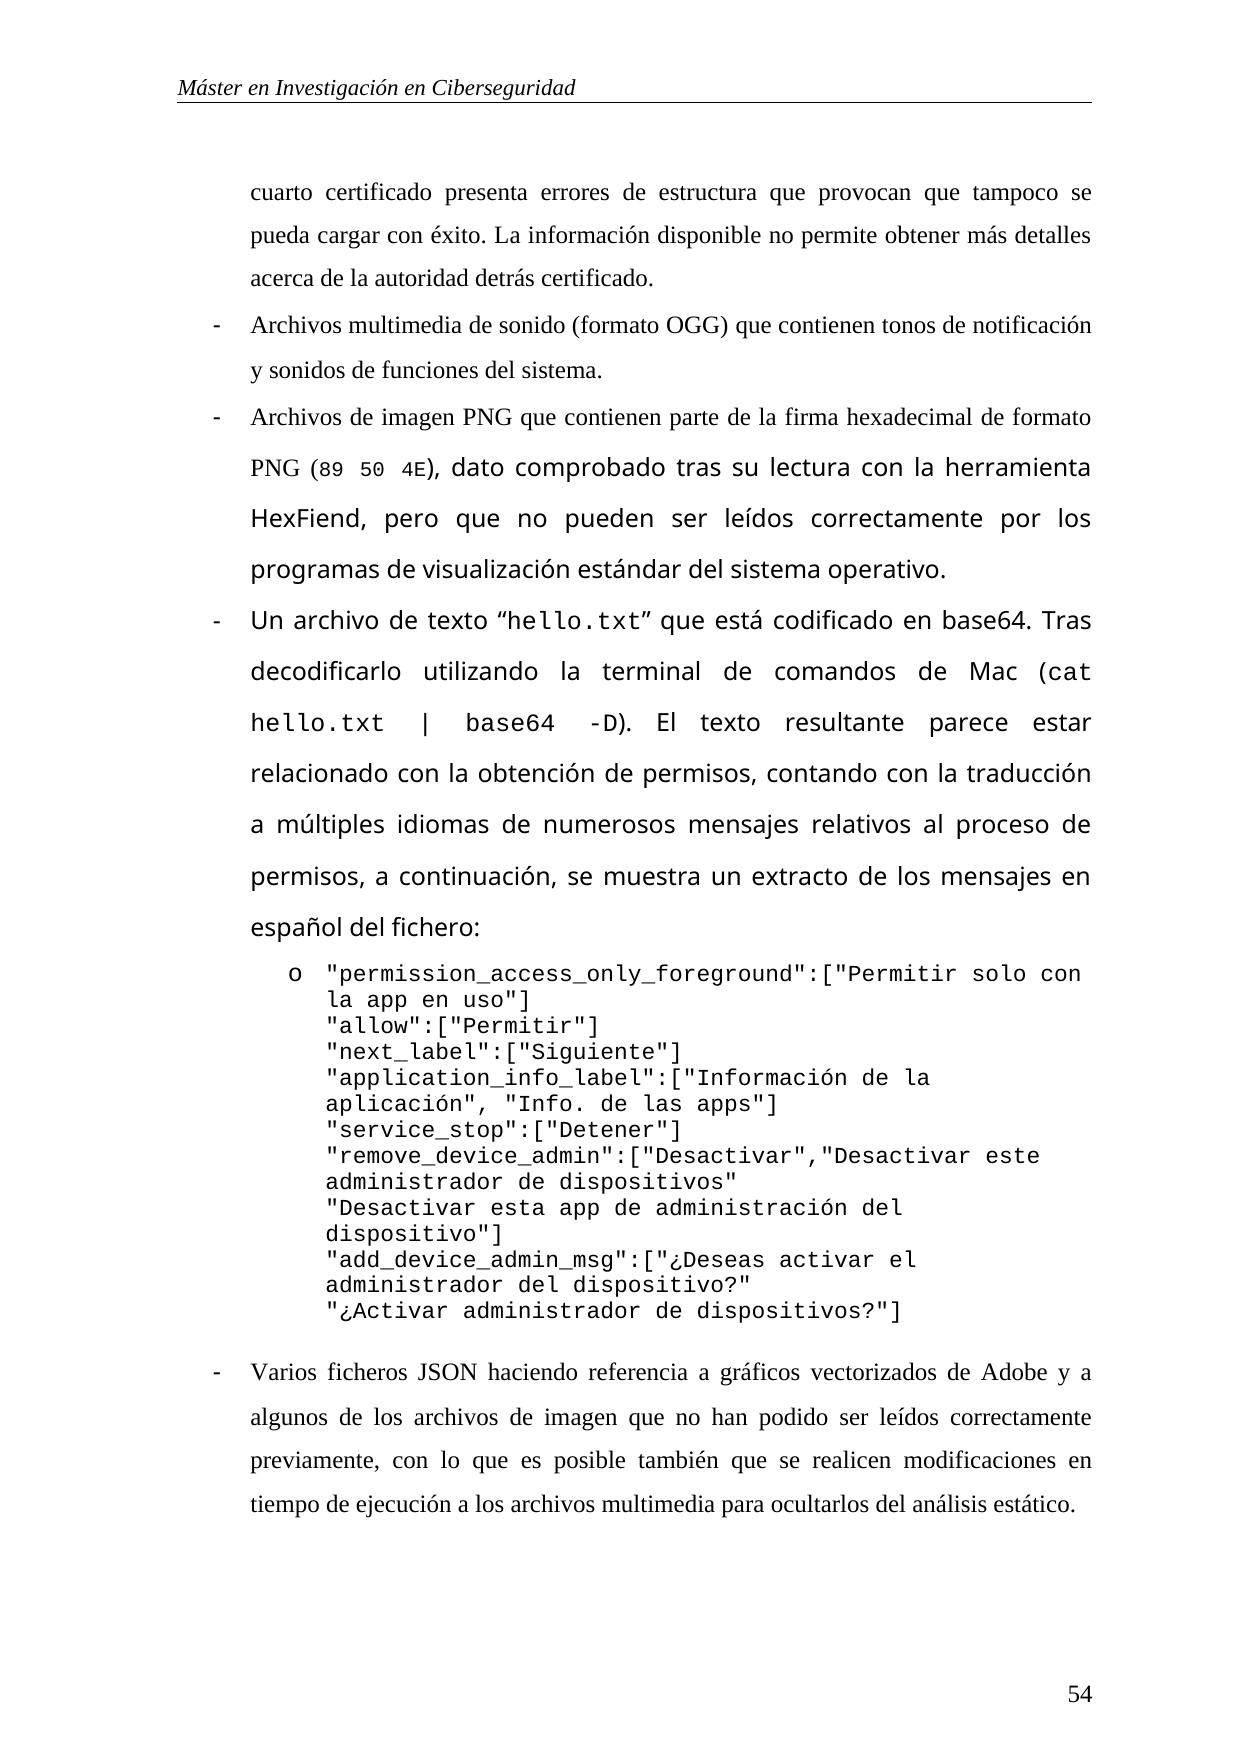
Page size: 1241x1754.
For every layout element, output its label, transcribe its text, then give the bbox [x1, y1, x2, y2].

list Varios ficheros JSON haciendo referencia a gráficos vectorizados de Adobe y a algunos de los archivos de imagen que no han podido ser leídos correctamente previamente, con lo que es posible también que se realicen modificaciones en tiempo de ejecución a los archivos multimedia para ocultarlos del análisis estático. [213, 1354, 1092, 1517]
list Archivos multimedia de sonido (formato OGG) que contienen tonos de notificación y sonidos de funciones del sistema. [213, 307, 1092, 384]
list Archivos de imagen PNG que contienen parte de la firma hexadecimal de formato PNG (89 50 4E), dato comprobado tras su lectura con la herramienta HexFiend, pero que no pueden ser leídos correctamente por los programas de visualización estándar del sistema operativo. [213, 398, 1092, 585]
list "permission_access_only_foreground":["Permitir solo con la app en uso"] "allow":["Permitir"] "next_label":["Siguiente"] "application_info_label":["Información de la aplicación", "Info. de las apps"] "service_stop":["Detener"] "remove_device_admin":["Desactivar","Desactivar este administrador de dispositivos" "Desactivar esta app de administración del dispositivo"] "add_device_admin_msg":["¿Deseas activar el administrador del dispositivo?" "¿Activar administrador de dispositivos?"] [288, 960, 1092, 1326]
list Un archivo de texto “hello.txt” que está codificado en base64. Tras decodificarlo utilizando la terminal de comandos de Mac (cat hello.txt | base64 -D). El texto resultante parece estar relacionado con la obtención de permisos, contando con la traducción a múltiples idiomas de numerosos mensajes relativos al proceso de permisos, a continuación, se muestra un extracto de los mensajes en español del fichero: [213, 602, 1092, 943]
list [213, 177, 1092, 292]
